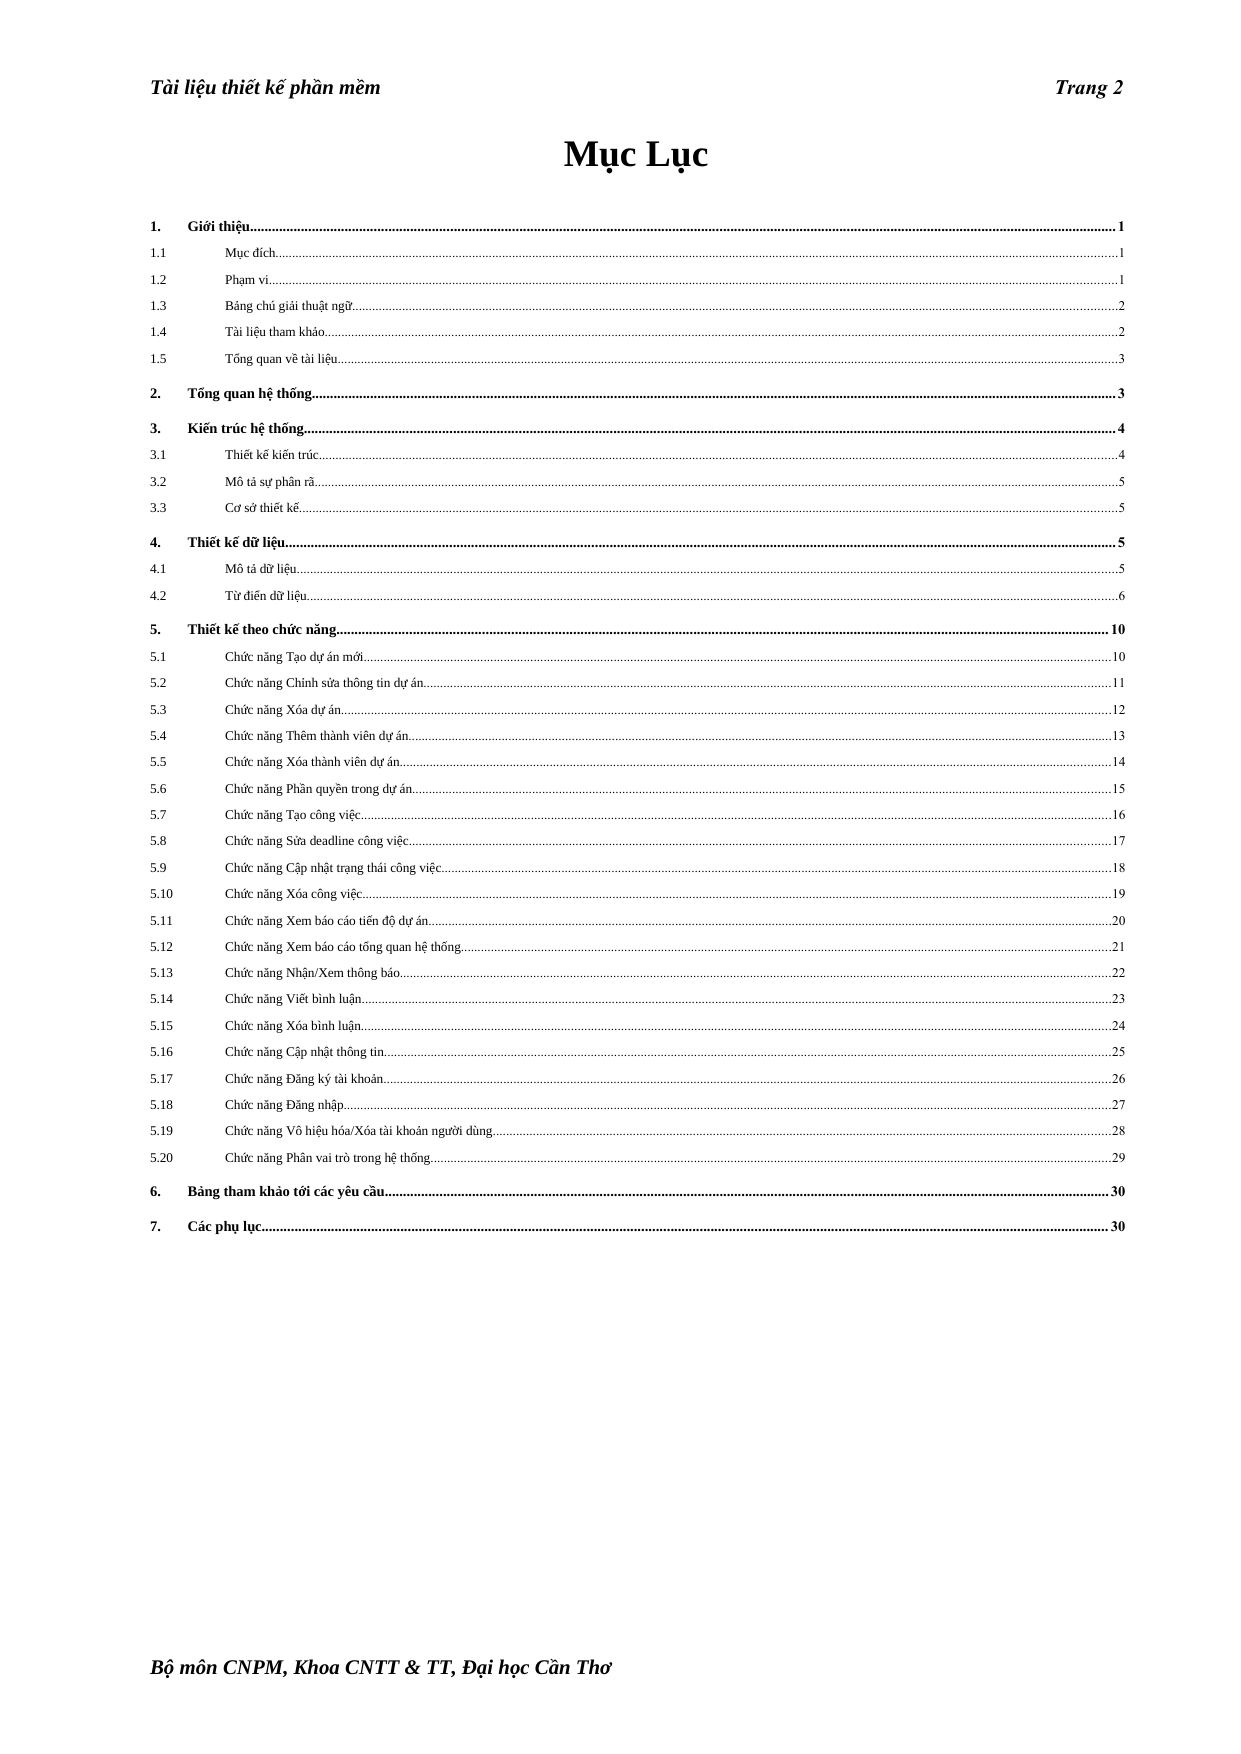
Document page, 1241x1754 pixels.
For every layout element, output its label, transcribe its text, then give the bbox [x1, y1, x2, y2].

text Mục Lục [150, 131, 1122, 174]
